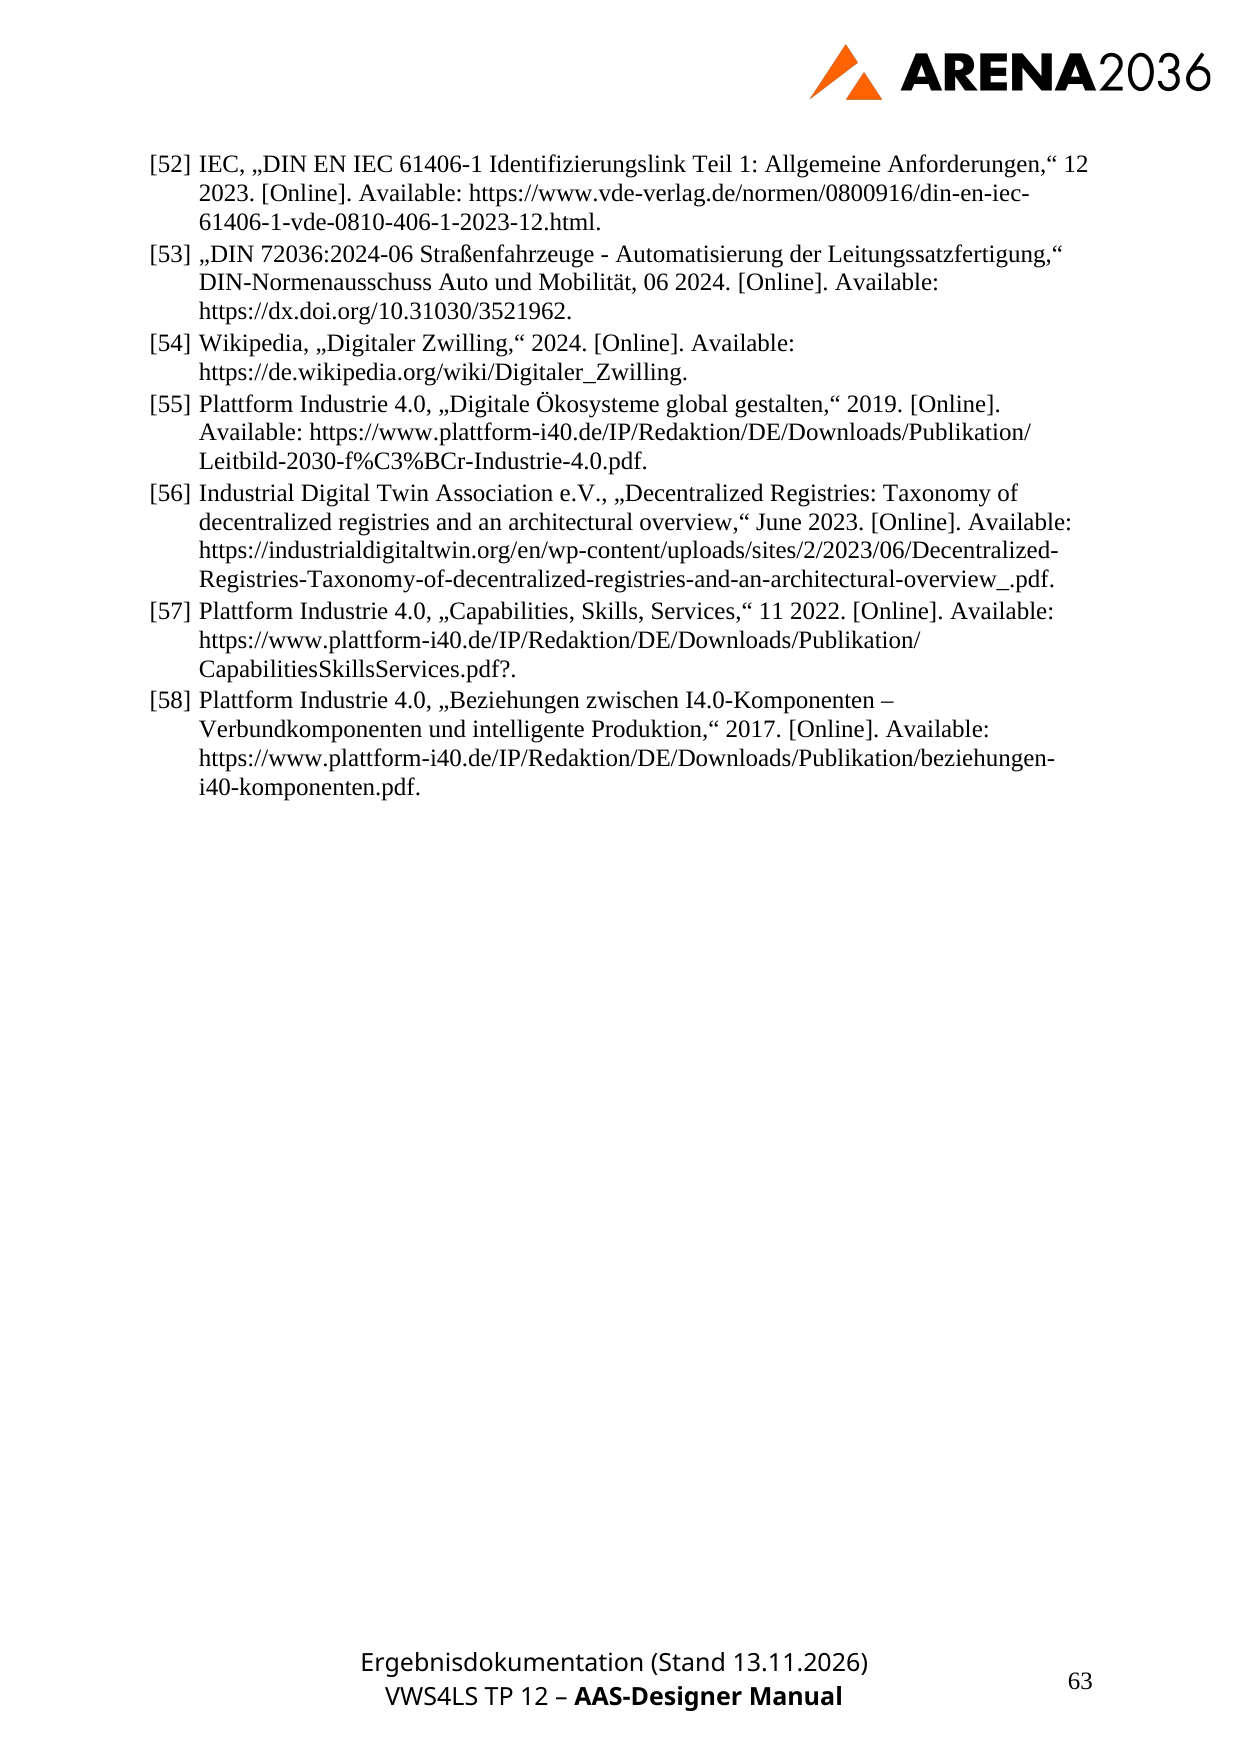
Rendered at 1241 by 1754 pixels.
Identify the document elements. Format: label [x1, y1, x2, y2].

picture [809, 44, 1211, 100]
